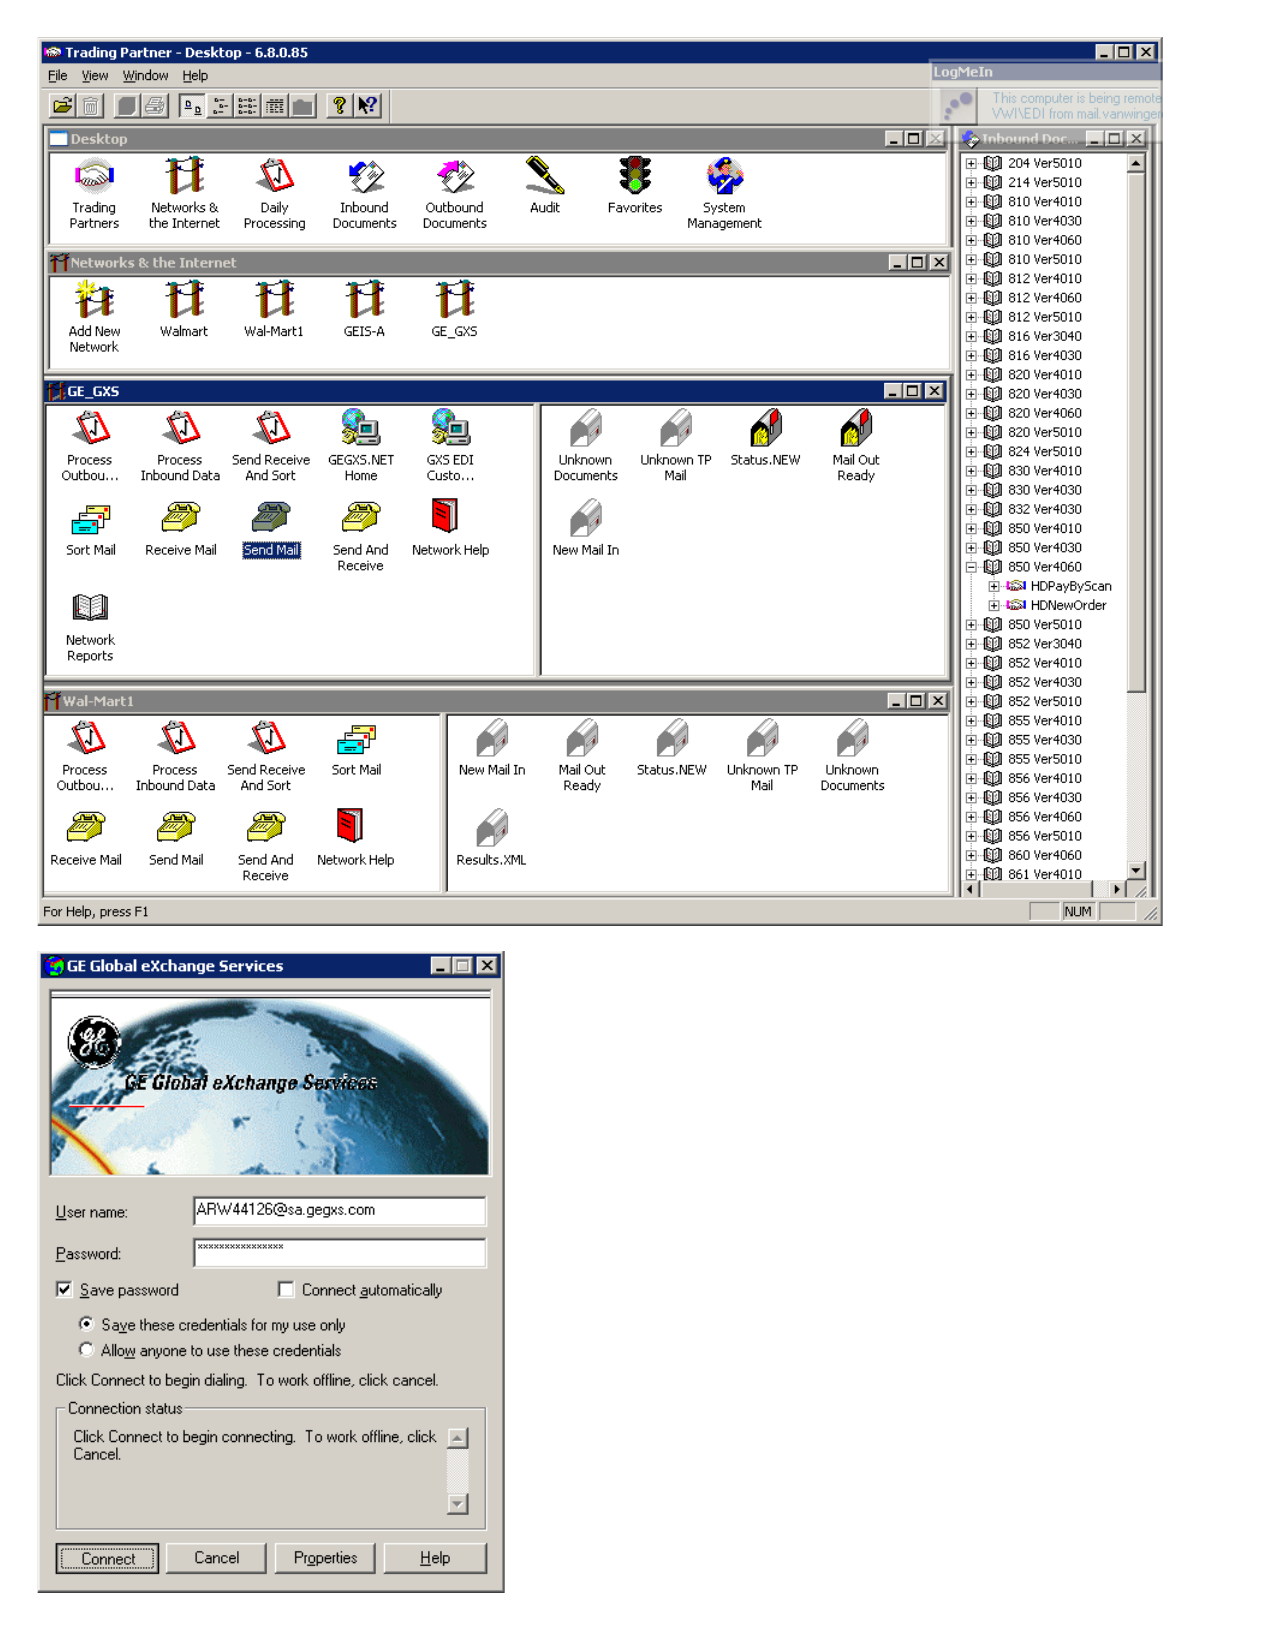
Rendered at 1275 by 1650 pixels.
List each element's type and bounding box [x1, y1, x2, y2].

picture [37, 37, 1163, 926]
picture [37, 951, 505, 1593]
